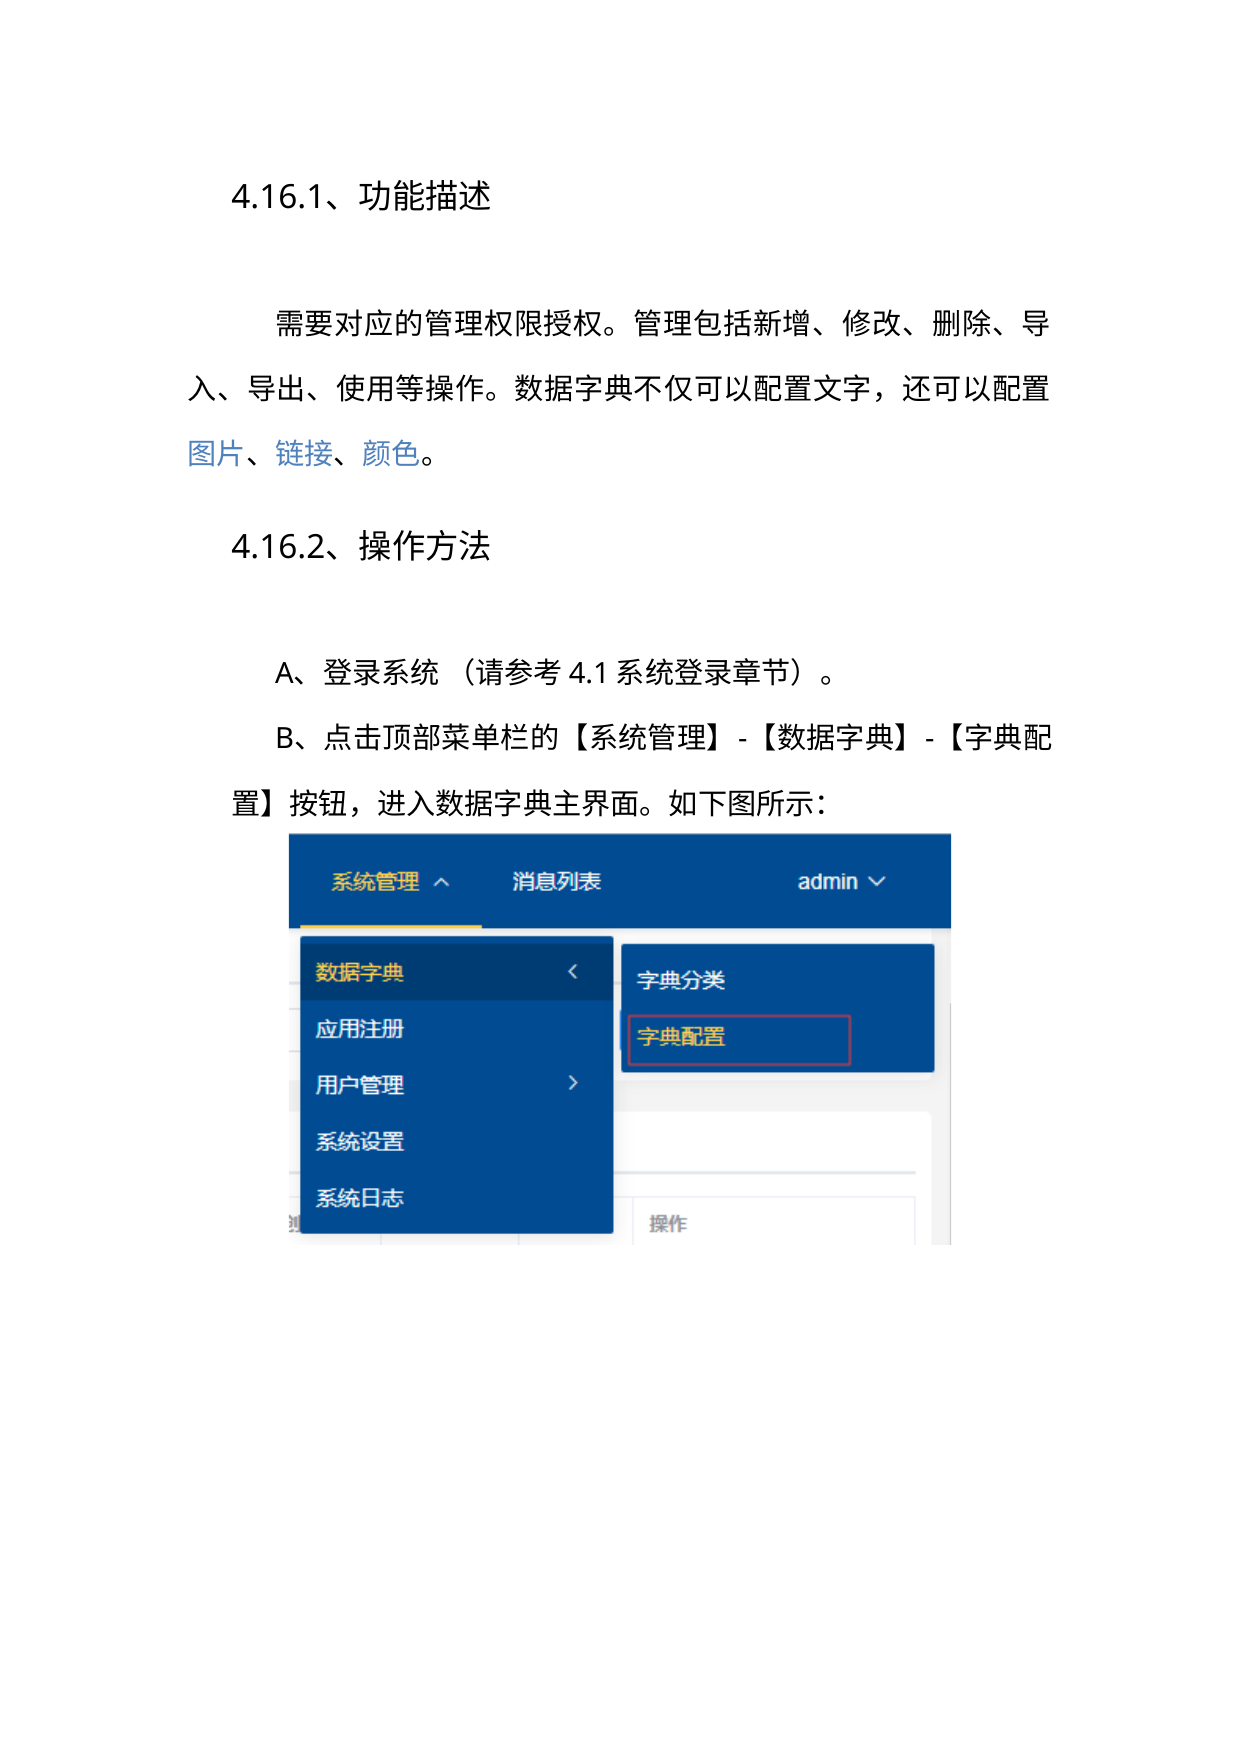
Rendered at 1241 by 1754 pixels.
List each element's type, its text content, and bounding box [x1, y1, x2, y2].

text B、点击顶部菜单栏的【系统管理】-【数据字典】-【字典配置】按钮，进入数据字典主界面。如下图所示： [231, 704, 1053, 834]
subtitle 4.16.1、功能描述 [187, 162, 1053, 227]
subtitle 4.16.2、操作方法 [187, 511, 1053, 576]
picture [288, 833, 952, 1245]
text A、登录系统 （请参考4.1系统登录章节）。 [231, 639, 1053, 704]
text 需要对应的管理权限授权。管理包括新增、修改、删除、导入、导出、使用等操作。数据字典不仅可以配置文字，还可以配置图片、链接、颜色。 [187, 289, 1053, 484]
